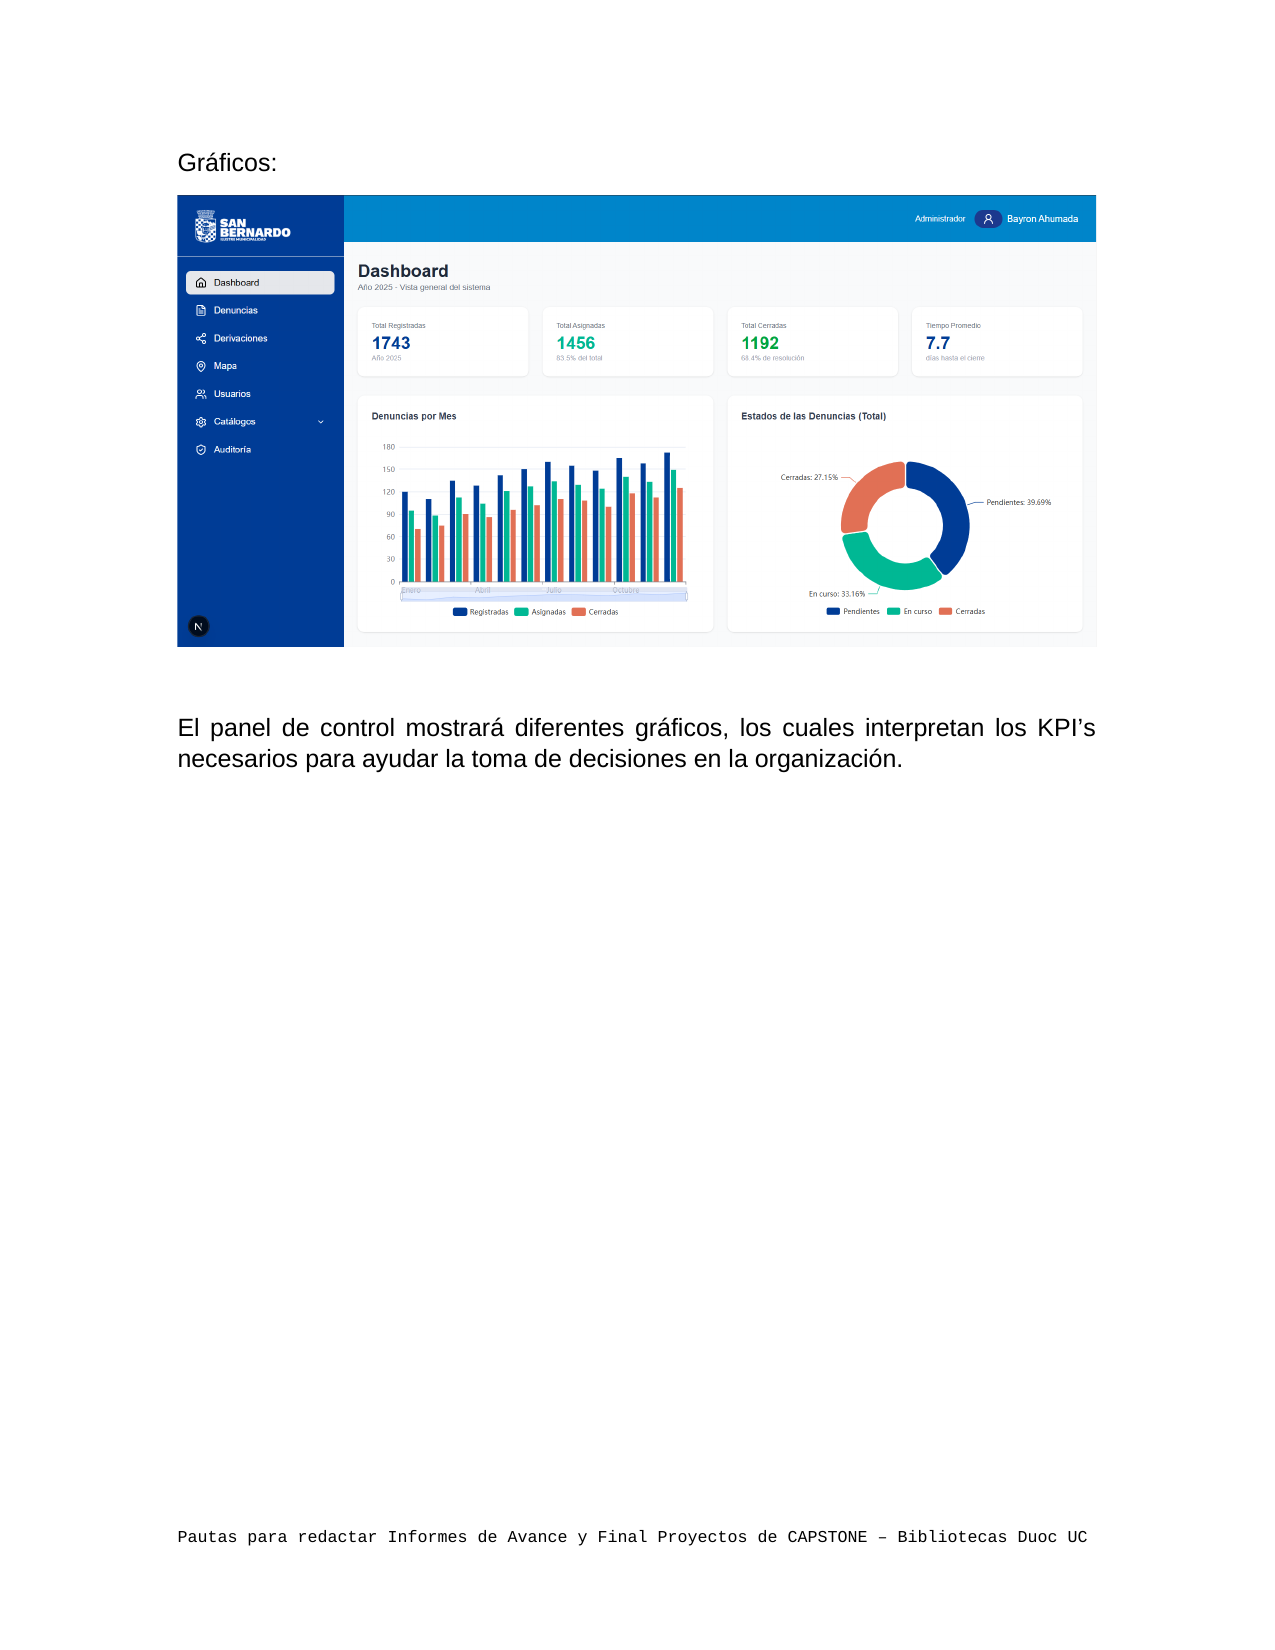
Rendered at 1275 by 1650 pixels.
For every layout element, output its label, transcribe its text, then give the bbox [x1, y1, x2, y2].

picture [177, 195, 1097, 647]
text Gráficos: [177, 148, 1098, 176]
picture [975, 211, 1002, 227]
text El panel de control mostrará diferentes gráficos, los cuales interpretan los KPI’s necesarios para ayudar la toma de decisiones en la organización. [177, 713, 1098, 773]
